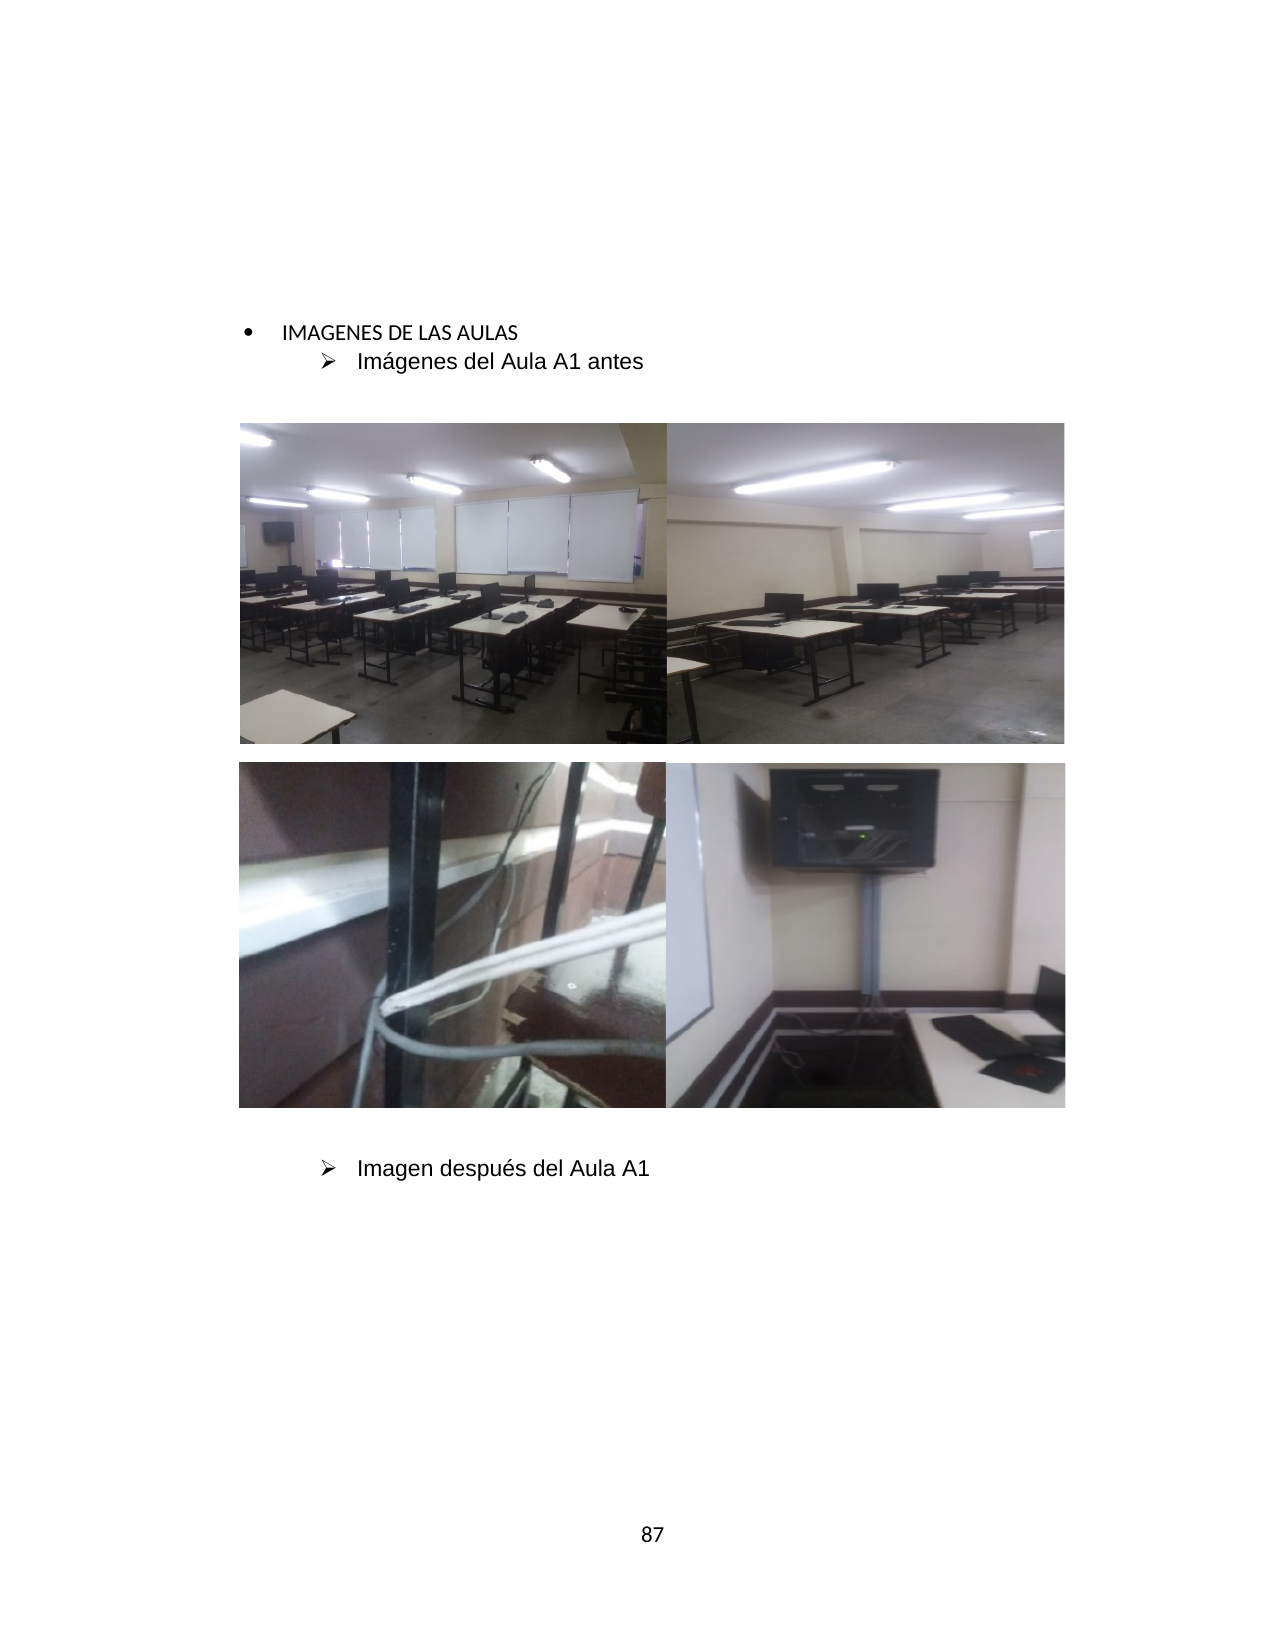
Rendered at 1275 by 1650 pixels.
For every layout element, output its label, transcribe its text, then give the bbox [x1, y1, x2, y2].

list IMAGENES DE LAS AULAS [244, 318, 1098, 346]
list Imagen después del Aula A1 [319, 1154, 1098, 1181]
picture [239, 762, 1066, 1108]
list Imágenes del Aula A1 antes [319, 348, 1098, 374]
picture [240, 423, 1065, 744]
